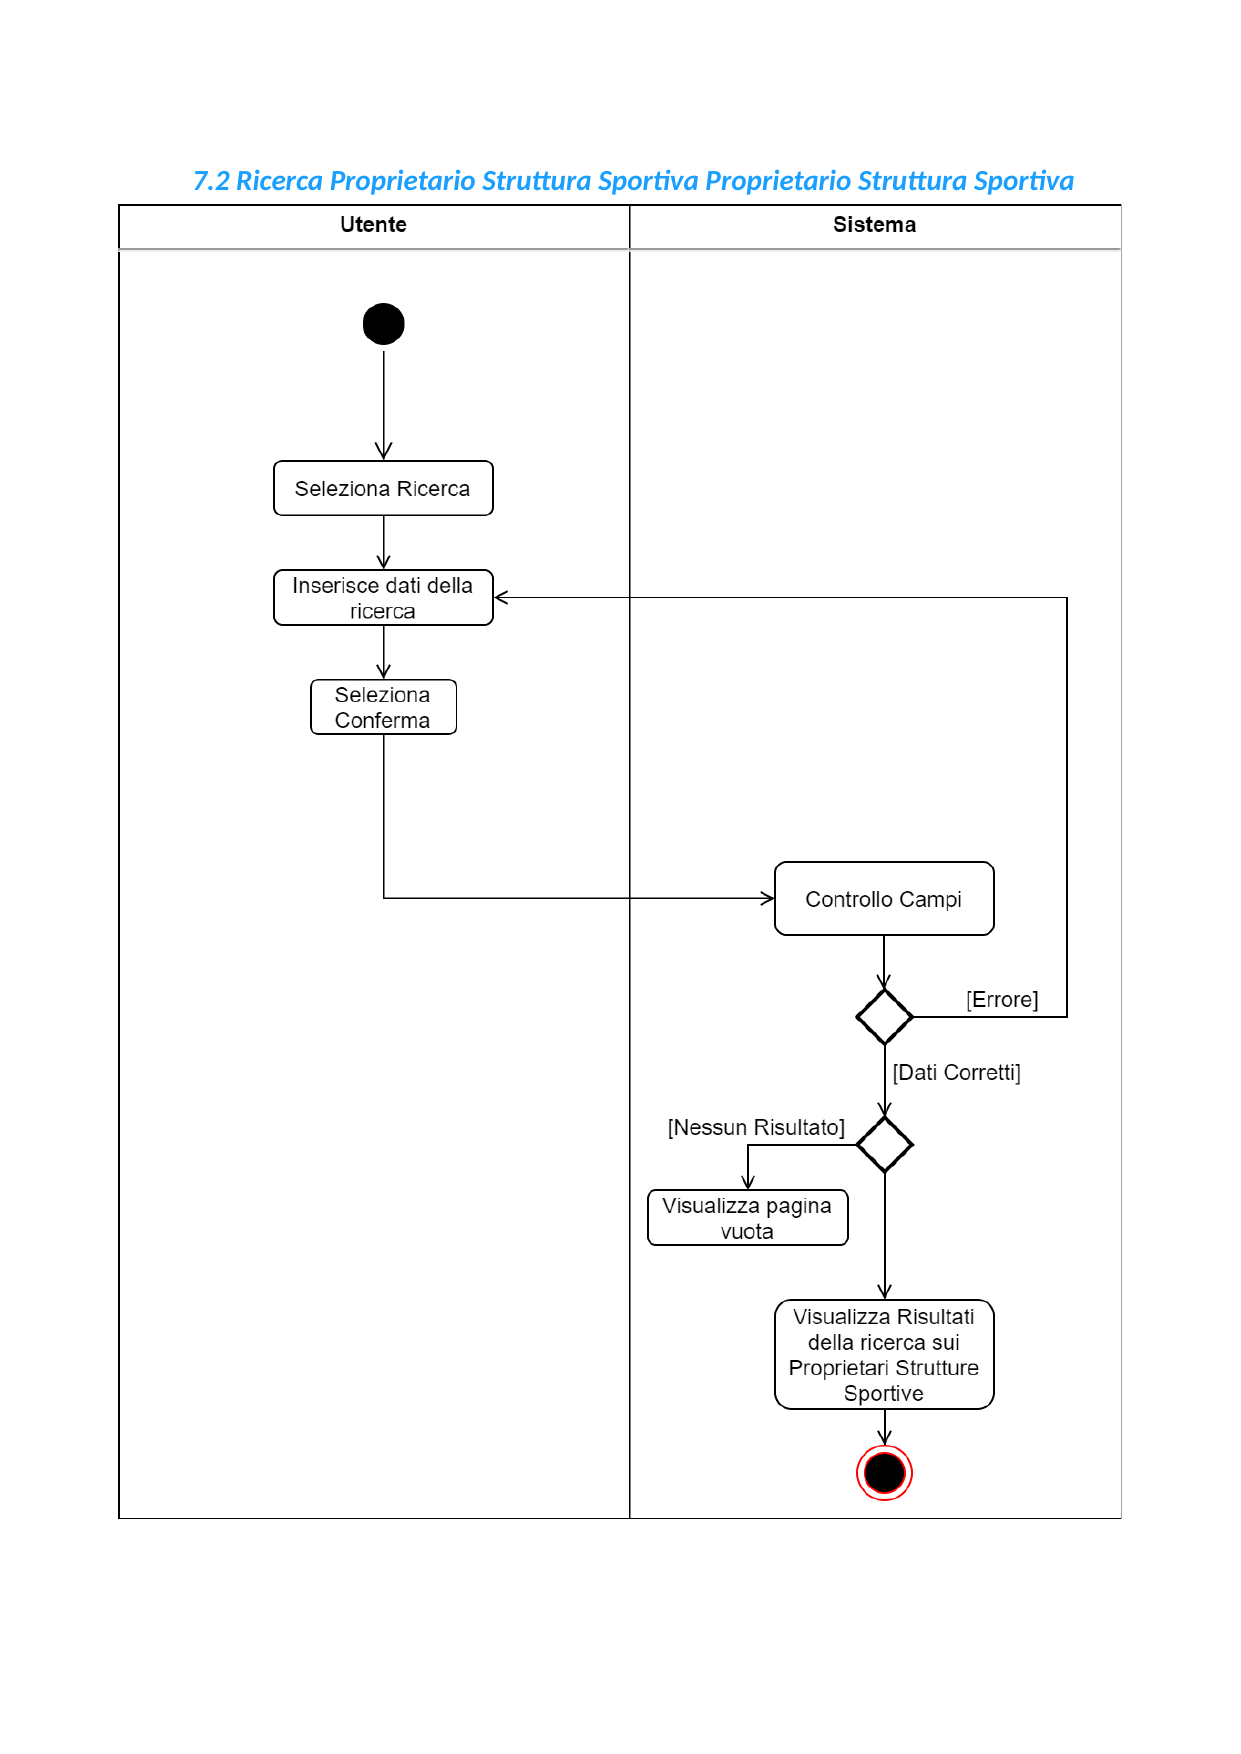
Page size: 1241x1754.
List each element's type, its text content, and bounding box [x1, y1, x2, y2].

picture [118, 204, 1122, 1519]
subtitle 7.2 Ricerca Proprietario Struttura Sportiva Proprietario Struttura Sportiva [192, 162, 1122, 198]
